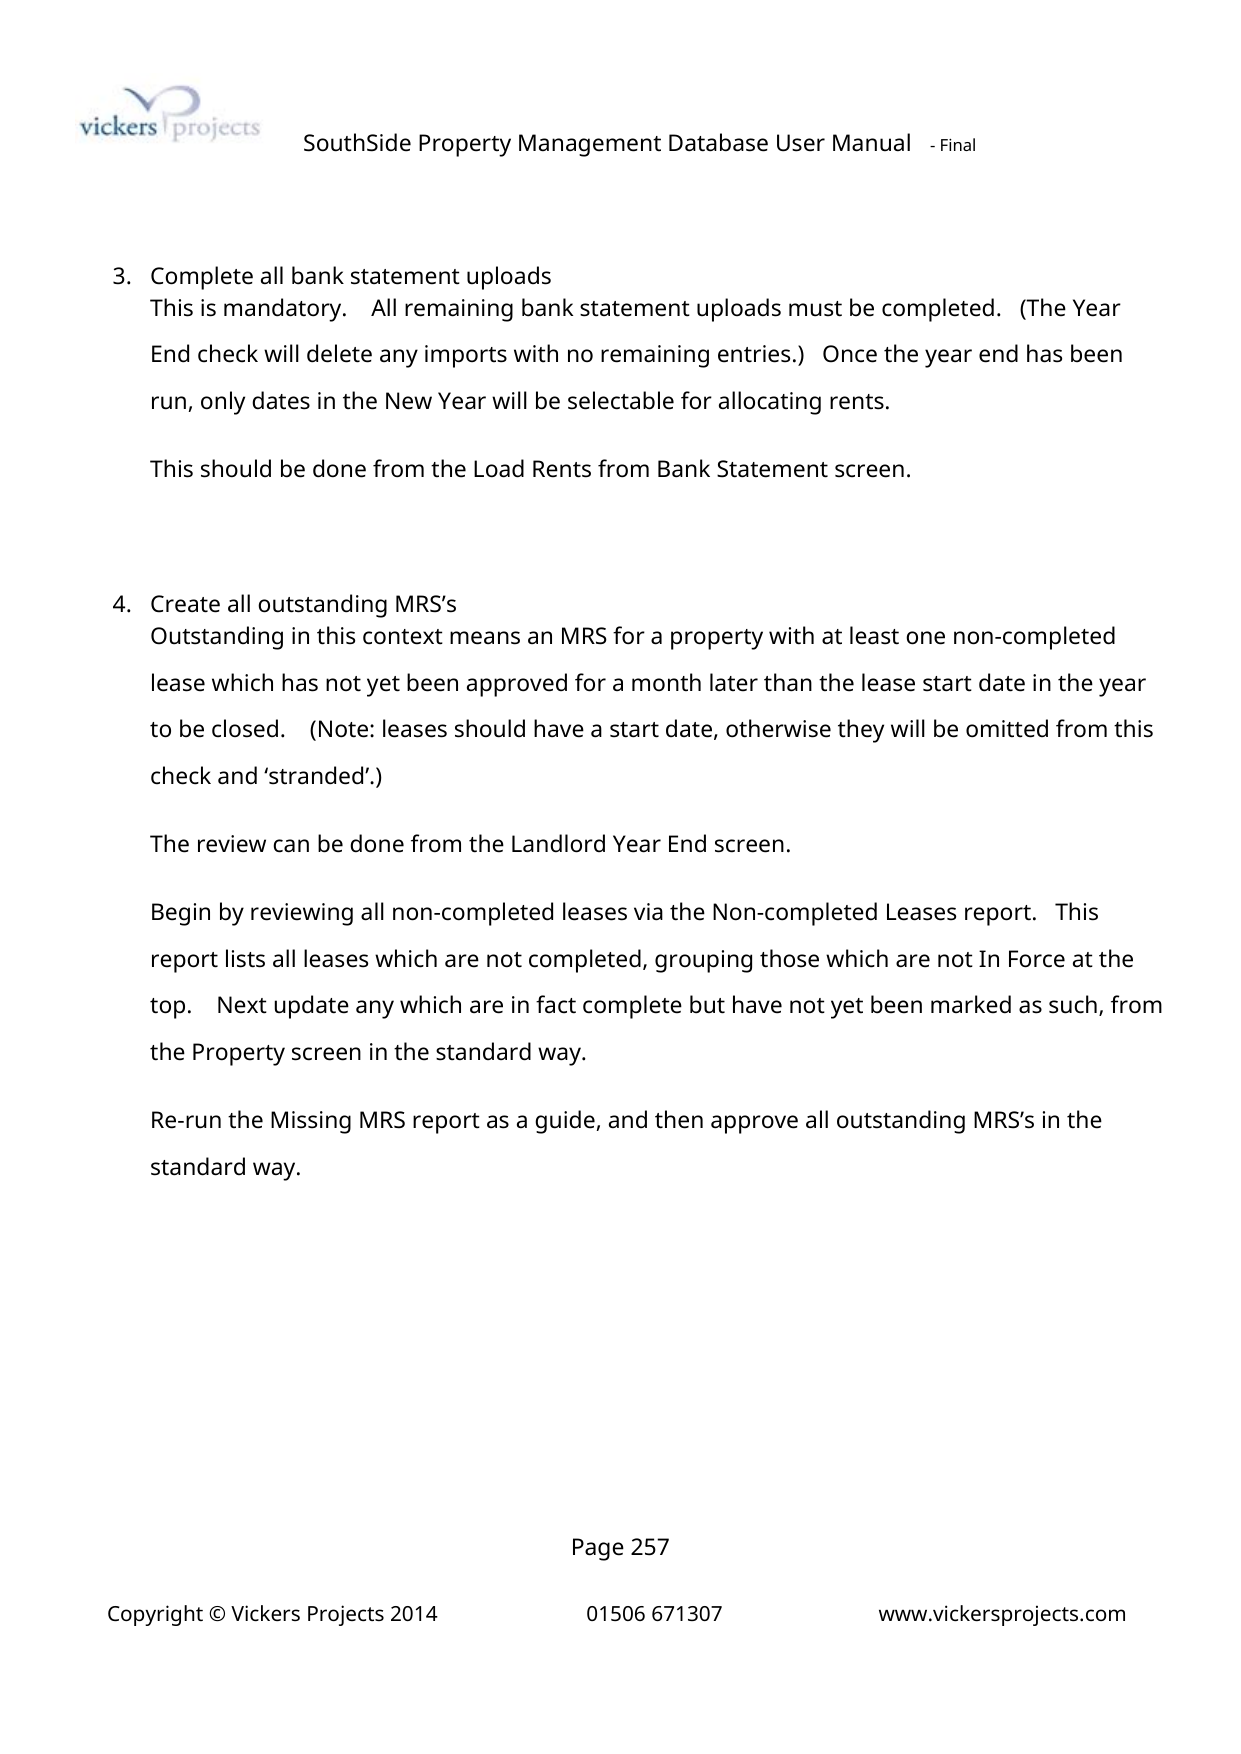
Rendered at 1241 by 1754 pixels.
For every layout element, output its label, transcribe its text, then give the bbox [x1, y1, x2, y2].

text This is mandatory. All remaining bank statement uploads must be completed. (The Year End check will delete any imports with no remaining entries.) Once the year end has been run, only dates in the New Year will be selectable for allocating rents. [150, 292, 1165, 417]
text The review can be done from the Landlord Year End screen. [150, 828, 1165, 859]
text This should be done from the Load Rents from Bank Statement screen. [150, 453, 1165, 484]
picture [75, 73, 268, 152]
list Complete all bank statement uploads [112, 260, 1165, 292]
list Create all outstanding MRS’s [112, 588, 1165, 620]
text Re-run the Missing MRS report as a guide, and then approve all outstanding MRS’s in the standard way. [150, 1104, 1165, 1182]
text Begin by reviewing all non-completed leases via the Non-completed Leases report. This report lists all leases which are not completed, grouping those which are not In Force at the top. Next update any which are in fact complete but have not yet been marked as such, from the Property screen in the standard way. [150, 896, 1165, 1068]
text Outstanding in this context means an MRS for a property with at least one non-completed lease which has not yet been approved for a month later than the lease start date in the year to be closed. (Note: leases should have a start date, otherwise they will be omitted from this check and ‘stranded’.) [150, 620, 1165, 792]
